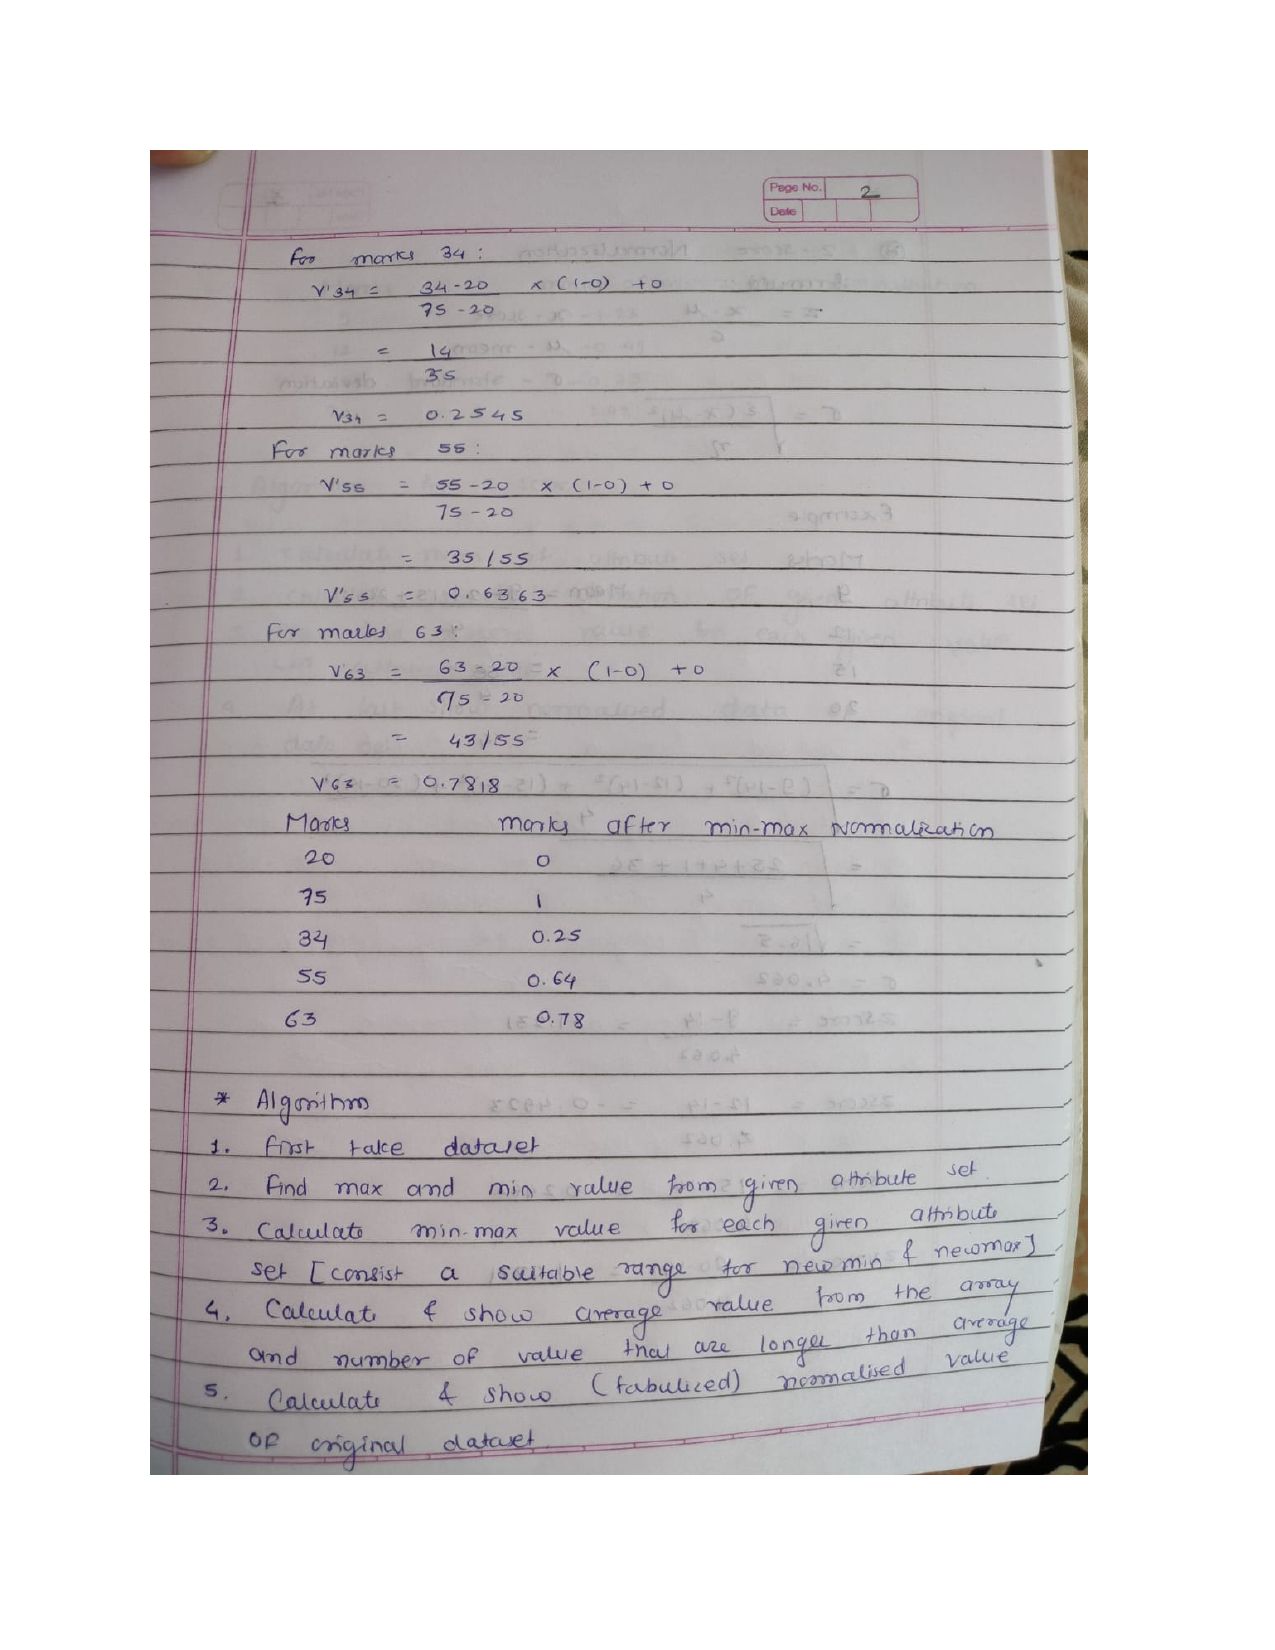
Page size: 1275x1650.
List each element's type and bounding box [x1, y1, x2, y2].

picture [150, 150, 1088, 1475]
